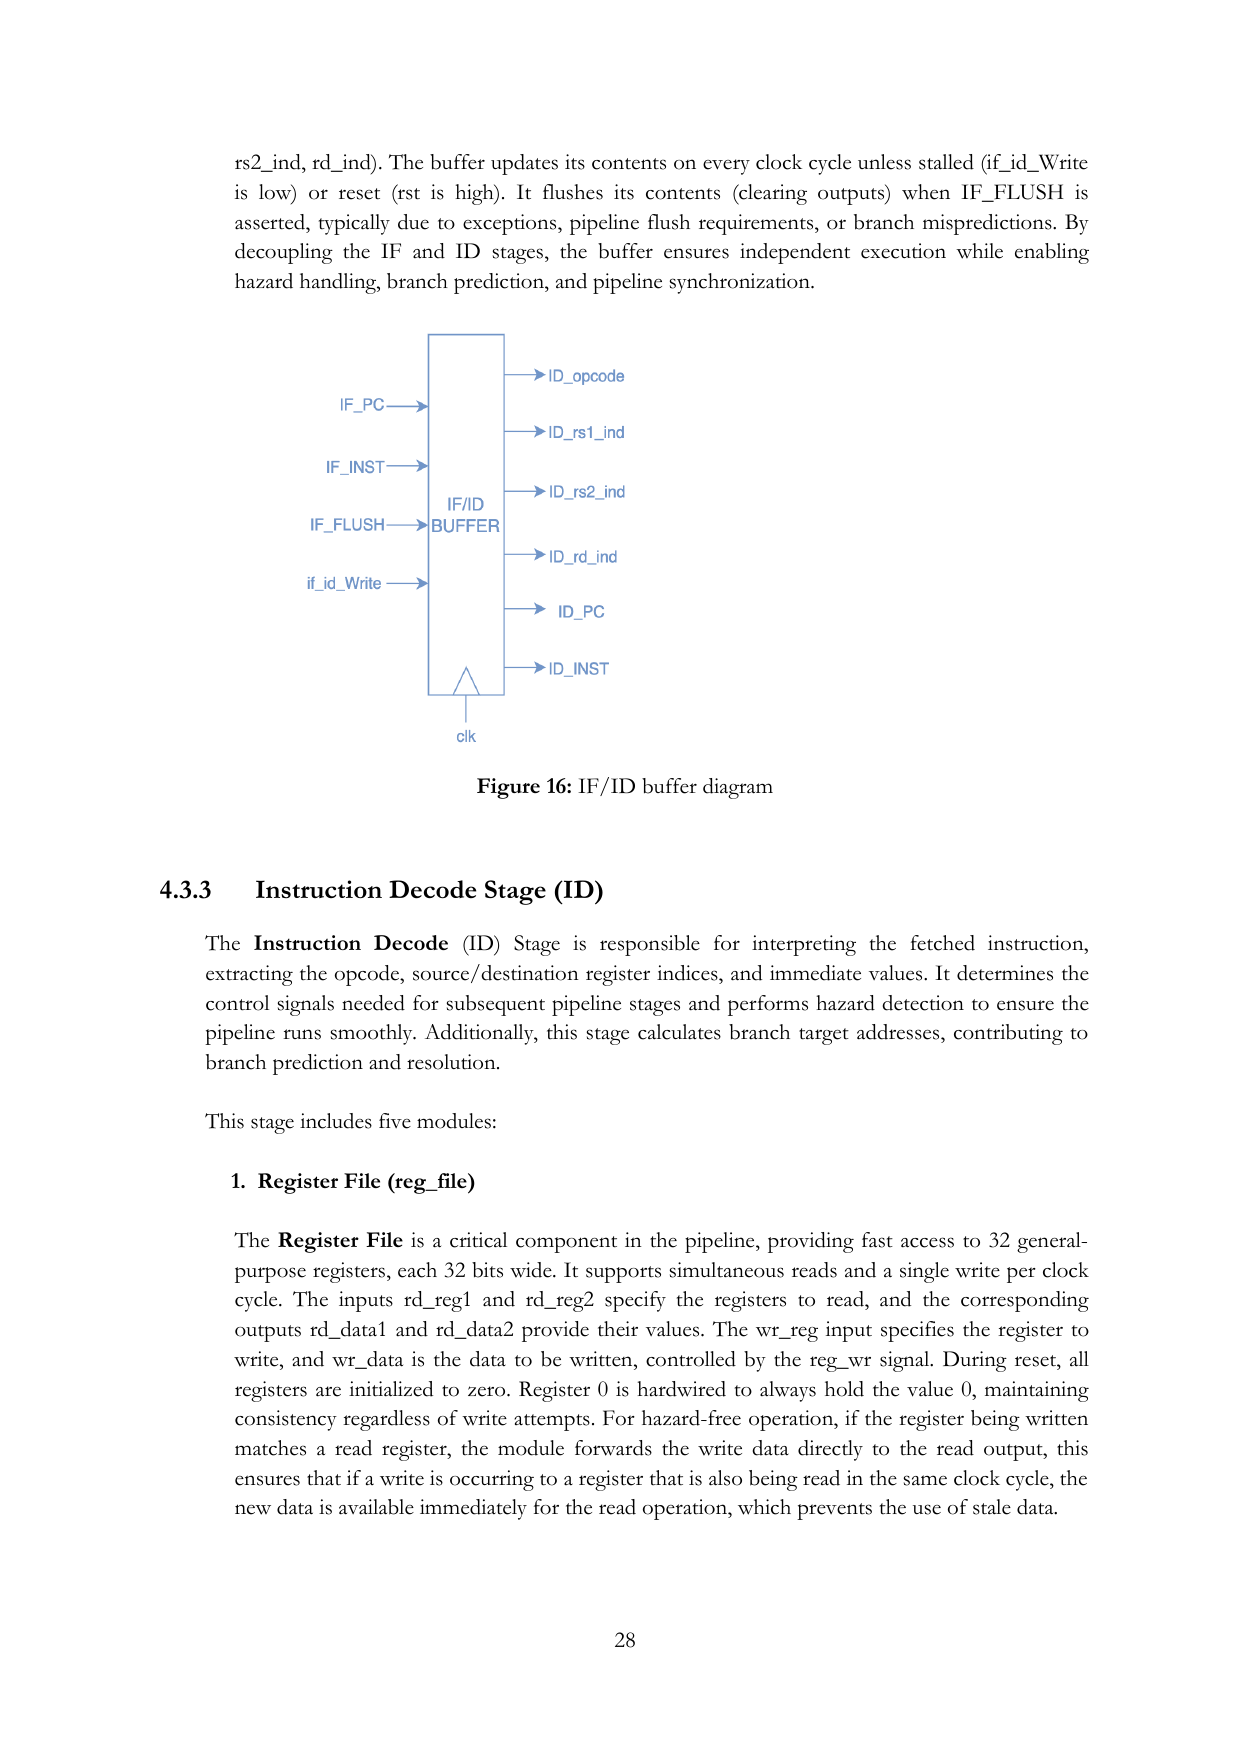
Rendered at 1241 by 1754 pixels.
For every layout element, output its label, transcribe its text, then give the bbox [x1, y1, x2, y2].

text Figure 16: IF/ID buffer diagram [159, 774, 1090, 800]
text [234, 150, 1090, 294]
text The Instruction Decode (ID) Stage is responsible for interpreting the fetched instruction, extracting the opcode, source/destination register indices, and immediate values. It determines the control signals needed for subsequent pipeline stages and performs hazard detection to ensure the pipeline runs smoothly. Additionally, this stage calculates branch target addresses, contributing to branch prediction and resolution. [205, 931, 1090, 1075]
text The Register File is a critical component in the pipeline, providing fast access to 32 general-purpose registers, each 32 bits wide. It supports simultaneous reads and a single write per clock cycle. The inputs rd_reg1 and rd_reg2 specify the registers to read, and the corresponding outputs rd_data1 and rd_data2 provide their values. The wr_reg input specifies the register to write, and wr_data is the data to be written, controlled by the reg_wr signal. During reset, all registers are initialized to zero. Register 0 is hardwired to always hold the value 0, maintaining consistency regardless of write attempts. For hazard-free operation, if the register being written matches a read register, the module forwards the write data directly to the read output, this ensures that if a write is occurring to a register that is also being read in the same clock cycle, the new data is available immediately for the read operation, which prevents the use of stale data. [234, 1228, 1090, 1521]
text 1. Register File (reg_file) [204, 1168, 1090, 1194]
picture [301, 321, 630, 756]
subtitle 4.3.3 Instruction Decode Stage (ID) [159, 875, 1090, 906]
text This stage includes five modules: [205, 1109, 1090, 1135]
